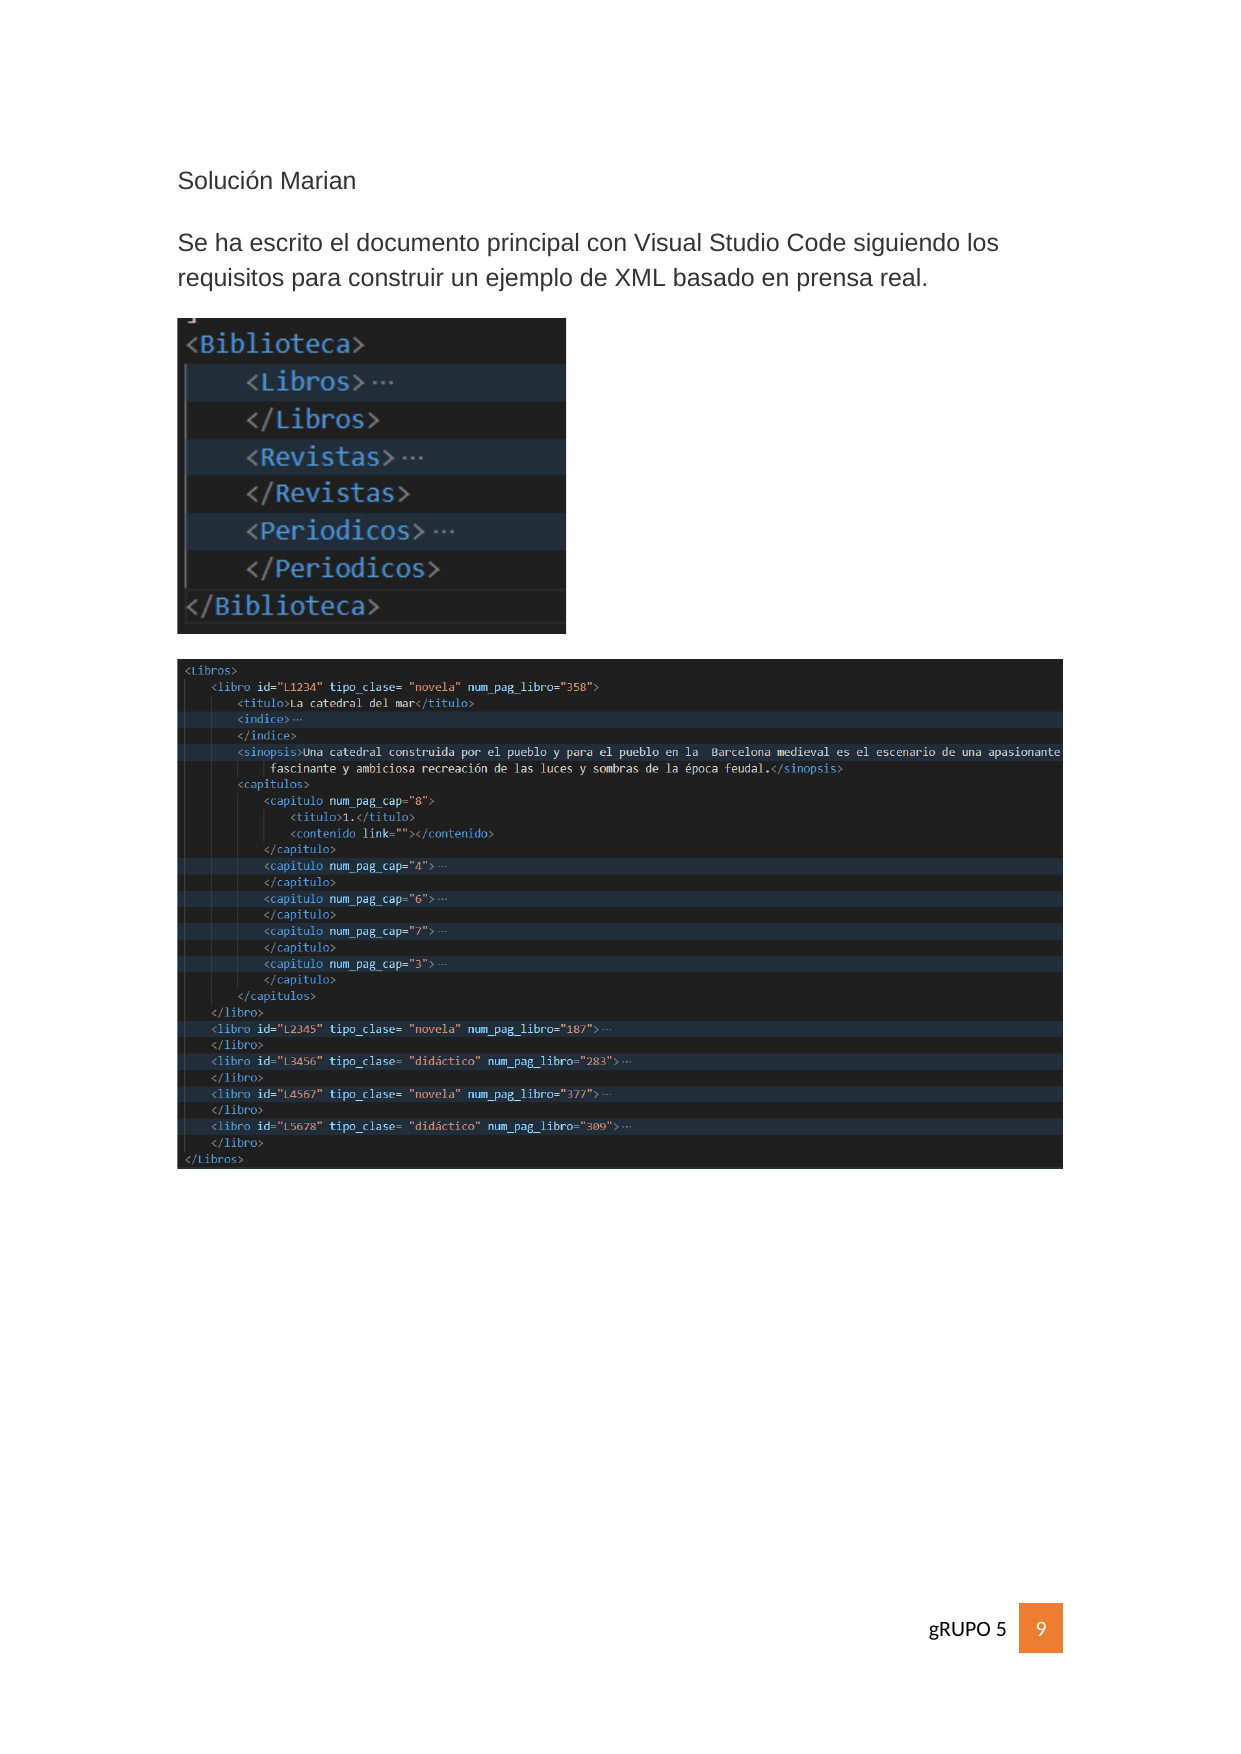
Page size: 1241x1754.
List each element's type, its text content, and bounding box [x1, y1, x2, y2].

picture [177, 318, 567, 634]
picture [177, 659, 1063, 1169]
text Se ha escrito el documento principal con Visual Studio Code siguiendo los requisitos para construir un ejemplo de XML basado en prensa real. [177, 228, 1063, 291]
text Solución Marian [177, 166, 1063, 195]
